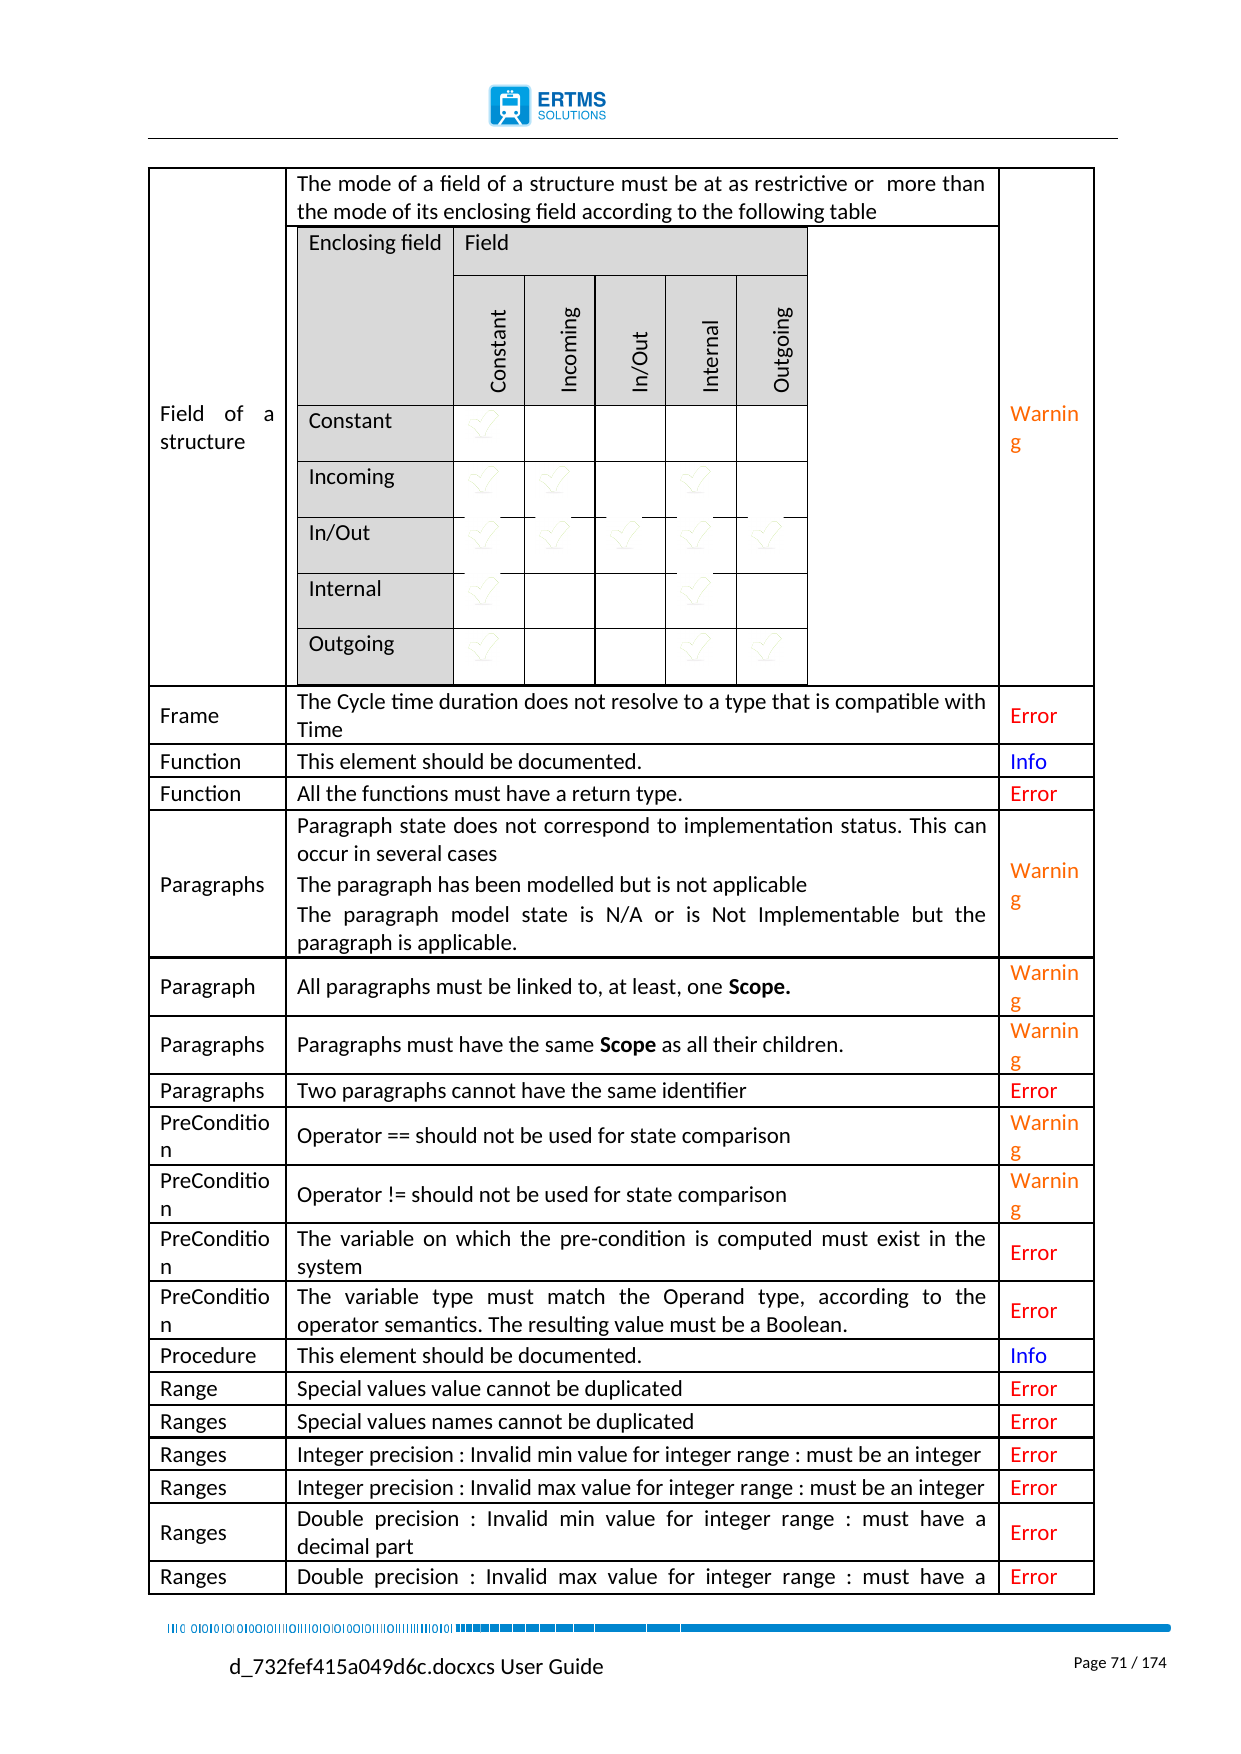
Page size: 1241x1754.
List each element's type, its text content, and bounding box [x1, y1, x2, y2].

table_cell Special values names cannot be duplicated [287, 1406, 998, 1436]
table_cell Ranges [150, 1406, 285, 1436]
table_cell Procedure [150, 1340, 285, 1371]
table_cell Integer precision : Invalid min value for integer range : must be an integer [287, 1439, 998, 1469]
table_header Field of a structure [150, 169, 285, 685]
table_cell Error [1000, 778, 1093, 809]
table_cell [525, 574, 594, 628]
table_cell [596, 574, 665, 628]
table_cell PreCondition [150, 1282, 285, 1338]
table_cell Special values value cannot be duplicated [287, 1373, 998, 1404]
picture [477, 73, 617, 138]
table_cell Ranges [150, 1471, 285, 1502]
table_cell PreCondition [150, 1166, 285, 1222]
table_cell Info [1000, 1340, 1093, 1371]
table_cell [808, 227, 998, 685]
table_cell Paragraphs [150, 1075, 285, 1106]
table_cell Warning [1000, 1166, 1093, 1222]
table_cell [666, 574, 736, 628]
table_cell PreCondition [150, 1224, 285, 1280]
table_cell Paragraphs [150, 1017, 285, 1073]
table_cell Warning [1000, 1108, 1093, 1164]
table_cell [287, 1562, 998, 1593]
table_cell Ranges [150, 1504, 285, 1560]
table_header Warning [1000, 169, 1093, 685]
table_cell [596, 406, 665, 461]
table_cell Error [1000, 1504, 1093, 1560]
table_cell Double precision : Invalid min value for integer range : must have a decimal part [287, 1504, 998, 1560]
table_cell [525, 518, 594, 573]
table_cell Operator != should not be used for state comparison [287, 1166, 998, 1222]
table_cell The paragraph model state is N/A or is Not Implementable but the paragraph is applicable. [287, 898, 998, 956]
table_cell The paragraph has been modelled but is not applicable [287, 867, 998, 898]
table_cell [596, 629, 665, 684]
table_cell [737, 462, 807, 517]
table_cell [681, 578, 710, 603]
table_cell [454, 629, 524, 684]
table_cell Error [1000, 1224, 1093, 1280]
table_cell [666, 518, 736, 573]
table_cell [454, 518, 524, 573]
table_cell Info [1000, 745, 1093, 776]
table_cell Paragraphs [150, 811, 285, 956]
table_cell The variable on which the pre-condition is computed must exist in the system [287, 1224, 998, 1280]
table_cell [596, 518, 665, 573]
table_cell Operator == should not be used for state comparison [287, 1108, 998, 1164]
table_cell All the functions must have a return type. [287, 778, 998, 809]
table_cell Error [1000, 1373, 1093, 1404]
table_cell Error [1000, 1075, 1093, 1106]
table_cell [596, 462, 665, 517]
table_cell Range [150, 1373, 285, 1404]
table_cell [525, 406, 594, 461]
table_cell Integer precision : Invalid max value for integer range : must be an integer [287, 1471, 998, 1502]
table_cell [454, 574, 524, 628]
table_header The mode of a field of a structure must be at as restrictive or more than the mode of its enclosing field according to the following table [287, 169, 998, 225]
table_cell Error [1000, 1471, 1093, 1502]
table_cell [287, 227, 297, 685]
table_cell [540, 522, 569, 547]
table_cell PreCondition [150, 1108, 285, 1164]
table_cell [666, 629, 736, 684]
table_cell Warning [1000, 811, 1093, 956]
table_cell [525, 462, 594, 517]
table_cell Error [1000, 1406, 1093, 1436]
table_cell All paragraphs must be linked to, at least, one Scope. [287, 959, 998, 1014]
table_cell Error [1000, 1282, 1093, 1338]
table_cell Paragraph [150, 959, 285, 1014]
table_cell [666, 462, 736, 517]
table_cell [454, 462, 524, 517]
table_cell [611, 522, 639, 547]
table_cell The variable type must match the Operand type, according to the operator semantics. The resulting value must be a Boolean. [287, 1282, 998, 1338]
table_cell [737, 574, 807, 628]
table_cell Ranges [150, 1439, 285, 1469]
table_cell Warning [1000, 1017, 1093, 1073]
table_cell The Cycle time duration does not resolve to a type that is compatible with Time [287, 687, 998, 743]
table_cell [469, 578, 498, 603]
table_cell This element should be documented. [287, 1340, 998, 1371]
table_cell Frame [150, 687, 285, 743]
table_cell [540, 467, 569, 491]
table_cell [737, 406, 807, 461]
table_cell Warning [1000, 959, 1093, 1014]
table_cell Ranges [150, 1562, 285, 1593]
table_cell [666, 406, 736, 461]
table_cell [454, 406, 524, 461]
table_cell Function [150, 745, 285, 776]
table_cell Error [1000, 1439, 1093, 1469]
table_cell Error [1000, 1562, 1093, 1593]
table_cell Two paragraphs cannot have the same identifier [287, 1075, 998, 1106]
table_cell [737, 629, 807, 684]
table_cell [525, 629, 594, 684]
table_cell This element should be documented. [287, 745, 998, 776]
picture [167, 1624, 1171, 1633]
table_cell Paragraph state does not correspond to implementation status. This can occur in several cases [287, 811, 998, 867]
table_cell Function [150, 778, 285, 809]
table_cell Error [1000, 687, 1093, 743]
table_cell Paragraphs must have the same Scope as all their children. [287, 1017, 998, 1073]
table_cell [737, 518, 807, 573]
